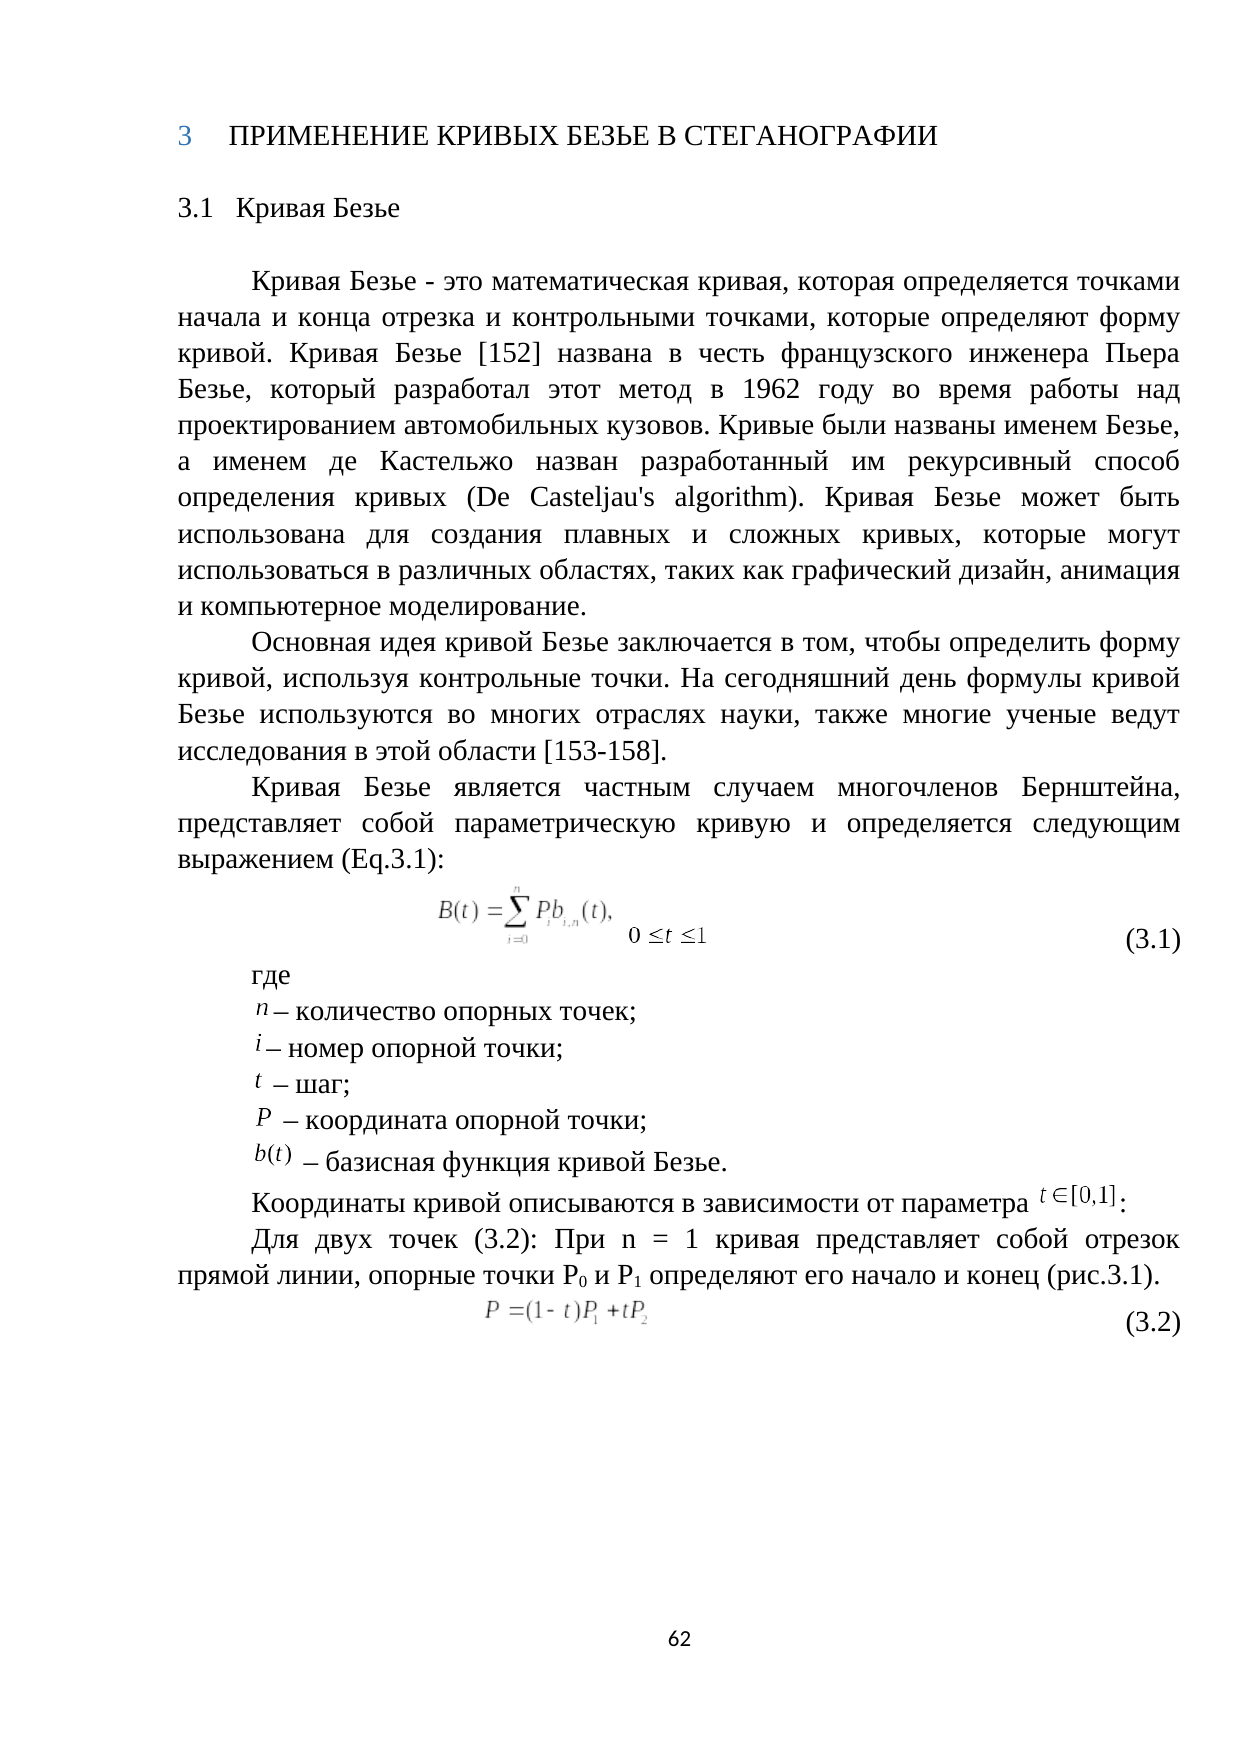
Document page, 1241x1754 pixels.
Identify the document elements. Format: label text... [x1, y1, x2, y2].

subtitle 3.1 Кривая Безье [177, 190, 1181, 224]
text (3.1) [177, 877, 1181, 955]
text – количество опорных точек; [177, 993, 1181, 1027]
text Основная идея кривой Безье заключается в том, чтобы определить форму кривой, используя контрольные точки. На сегодняшний день формулы кривой Безье используются во многих отраслях науки, также многие ученые ведут исследования в этой области [153-158]. [177, 624, 1181, 766]
text – номер опорной точки; [177, 1029, 1181, 1063]
text – шаг; [177, 1066, 1181, 1099]
text (3.2) [177, 1293, 1181, 1337]
text где [177, 957, 1181, 991]
text Координаты кривой описываются в зависимости от параметра : [177, 1180, 1181, 1218]
text Кривая Безье - это математическая кривая, которая определяется точками начала и конца отрезка и контрольными точками, которые определяют форму кривой. Кривая Безье [152] названа в честь французского инженера Пьера Безье, который разработал этот метод в 1962 году во время работы над проектированием автомобильных кузовов. Кривые были названы именем Безье, а именем де Кастельжо назван разработанный им рекурсивный способ определения кривых (De Casteljau's algorithm). Кривая Безье может быть использована для создания плавных и сложных кривых, которые могут использоваться в различных областях, таких как графический дизайн, анимация и компьютерное моделирование. [177, 263, 1181, 622]
subtitle 3 ПРИМЕНЕНИЕ КРИВЫХ БЕЗЬЕ В СТЕГАНОГРАФИИ [177, 118, 1181, 152]
text – базисная функция кривой Безье. [177, 1138, 1181, 1177]
text Кривая Безье является частным случаем многочленов Бернштейна, представляет собой параметрическую кривую и определяется следующим выражением (Eq.3.1): [177, 769, 1181, 874]
text – координата опорной точки; [177, 1102, 1181, 1136]
text Для двух точек (3.2): При n = 1 кривая представляет собой отрезок прямой линии, опорные точки P0 и P1 определяют его начало и конец (рис.3.1). [177, 1221, 1181, 1291]
